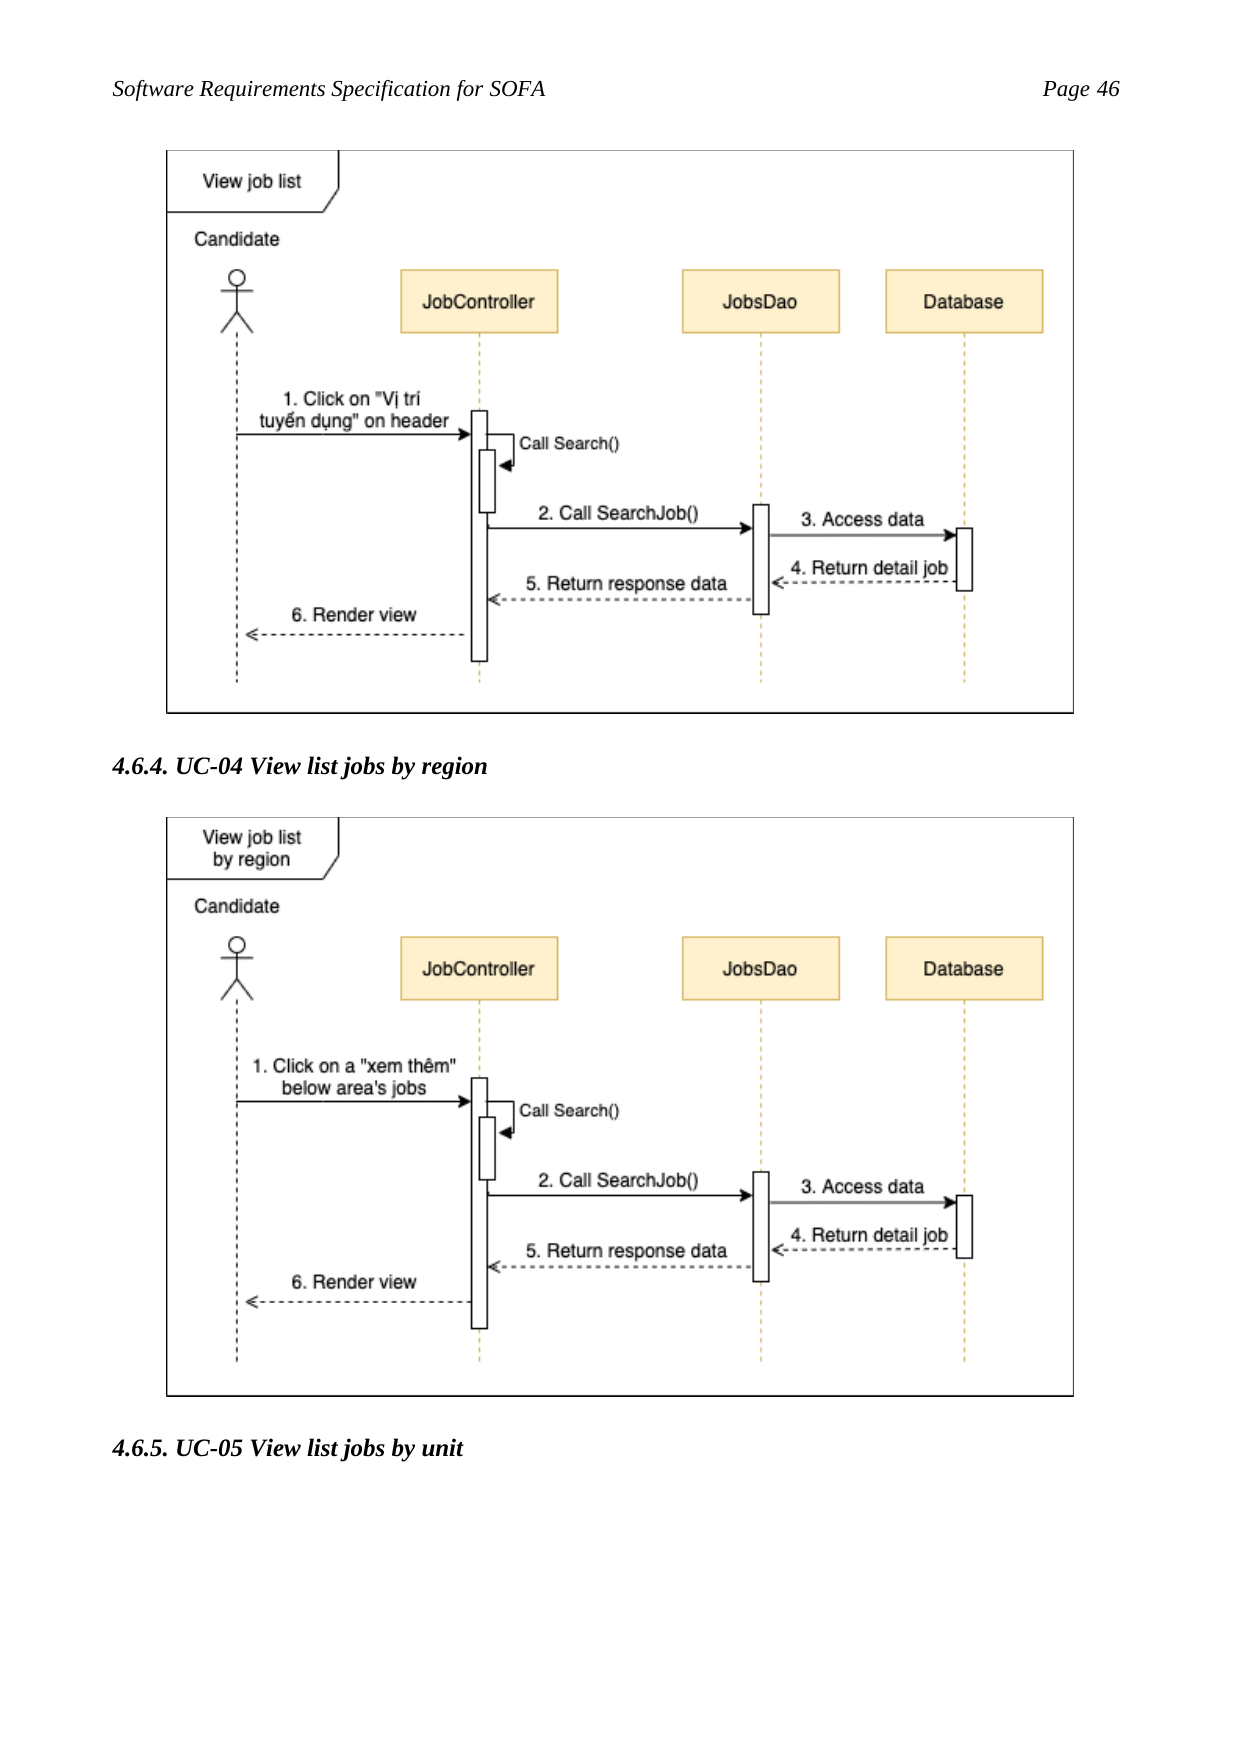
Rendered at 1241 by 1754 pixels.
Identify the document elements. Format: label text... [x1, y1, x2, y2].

text 4.6.5. UC-05 View list jobs by unit [112, 1433, 1128, 1462]
text 4.6.4. UC-04 View list jobs by region [112, 751, 1128, 780]
picture [166, 817, 1074, 1397]
picture [166, 150, 1074, 714]
